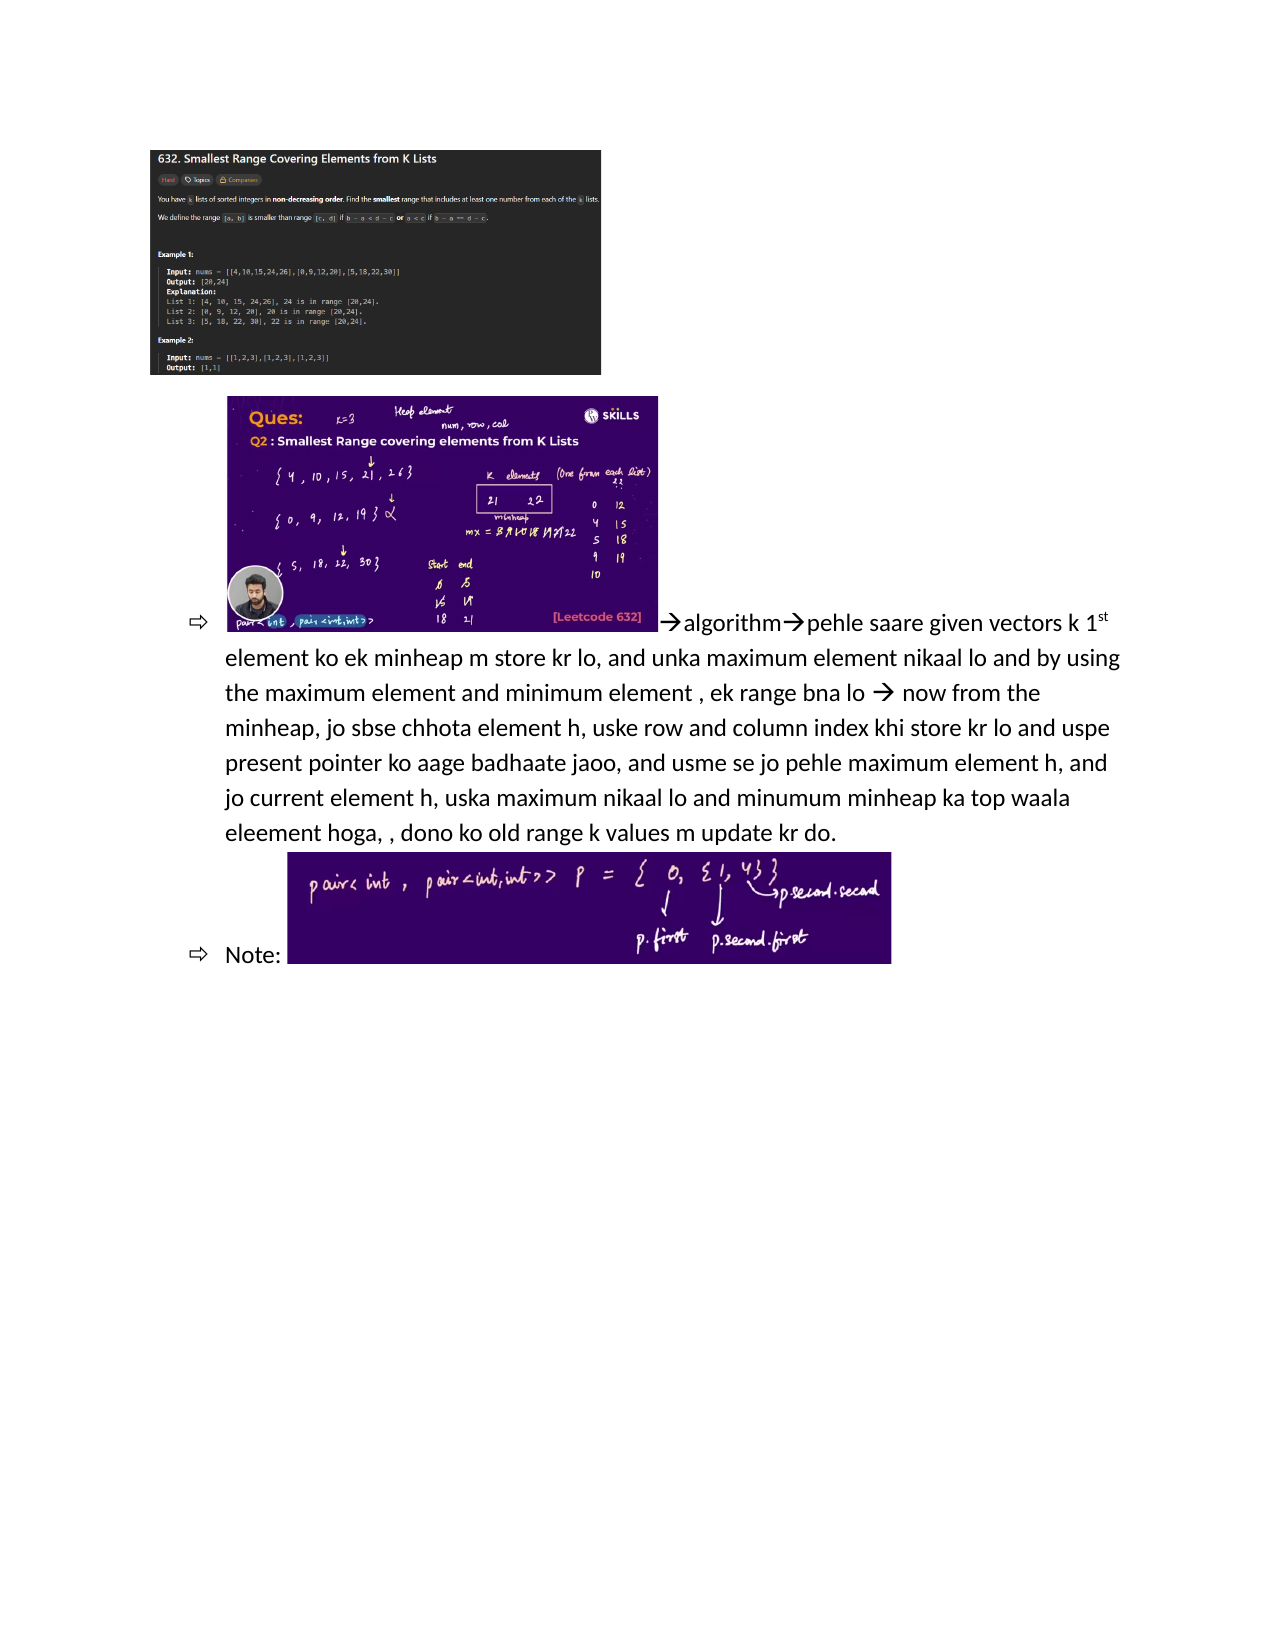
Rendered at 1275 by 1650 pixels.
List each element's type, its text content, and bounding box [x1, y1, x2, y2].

list algorithmpehle saare given vectors k 1st element ko ek minheap m store kr lo, and unka maximum element nikaal lo and by using the maximum element and minimum element , ek range bna lo now from the minheap, jo sbse chhota element h, uske row and column index khi store kr lo and uspe present pointer ko aage badhaate jaoo, and usme se jo pehle maximum element h, and jo current element h, uska maximum nikaal lo and minumum minheap ka top waala eleement hoga, , dono ko old range k values m update kr do. [187, 396, 1125, 847]
picture [225, 396, 659, 632]
picture [287, 852, 892, 964]
picture [150, 150, 602, 375]
